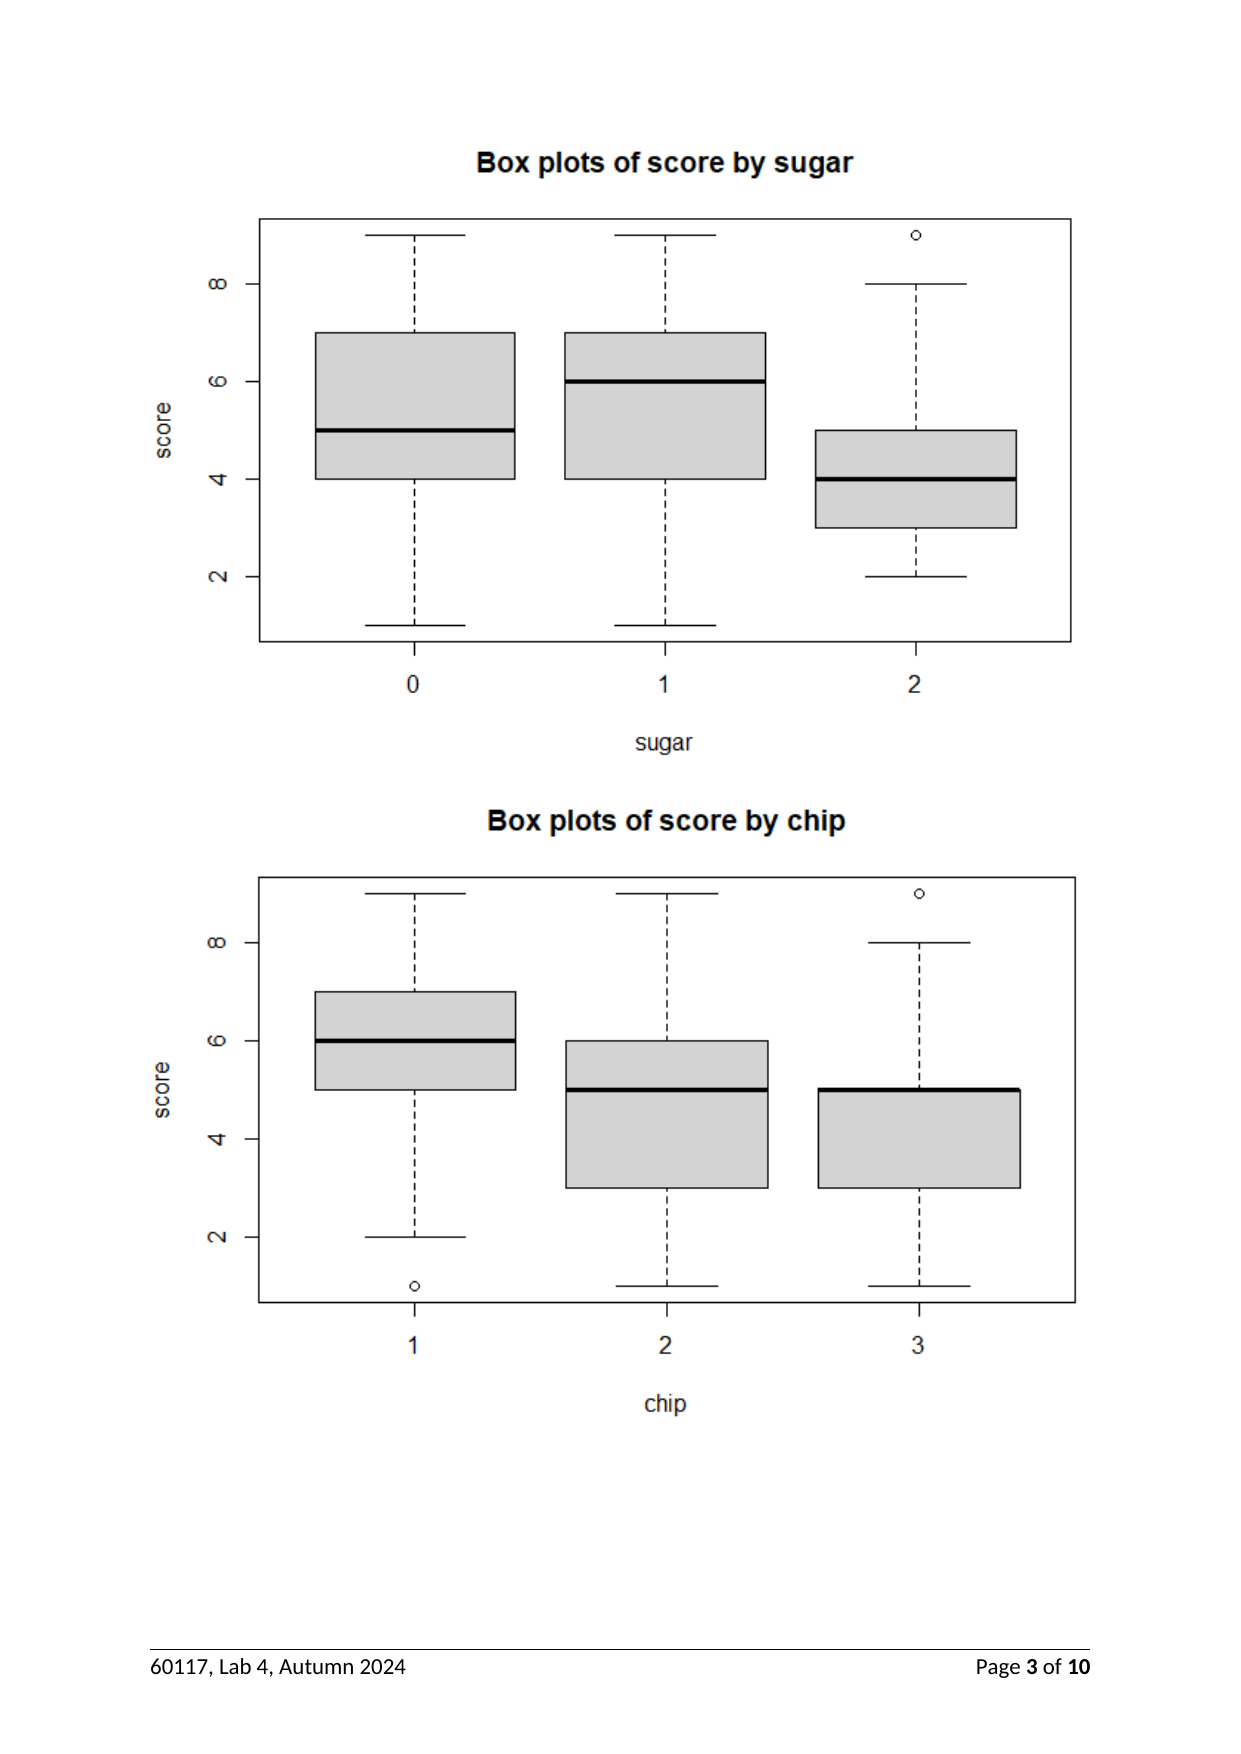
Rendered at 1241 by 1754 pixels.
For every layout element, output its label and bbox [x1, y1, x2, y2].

picture [150, 804, 1091, 1418]
picture [150, 150, 1091, 761]
